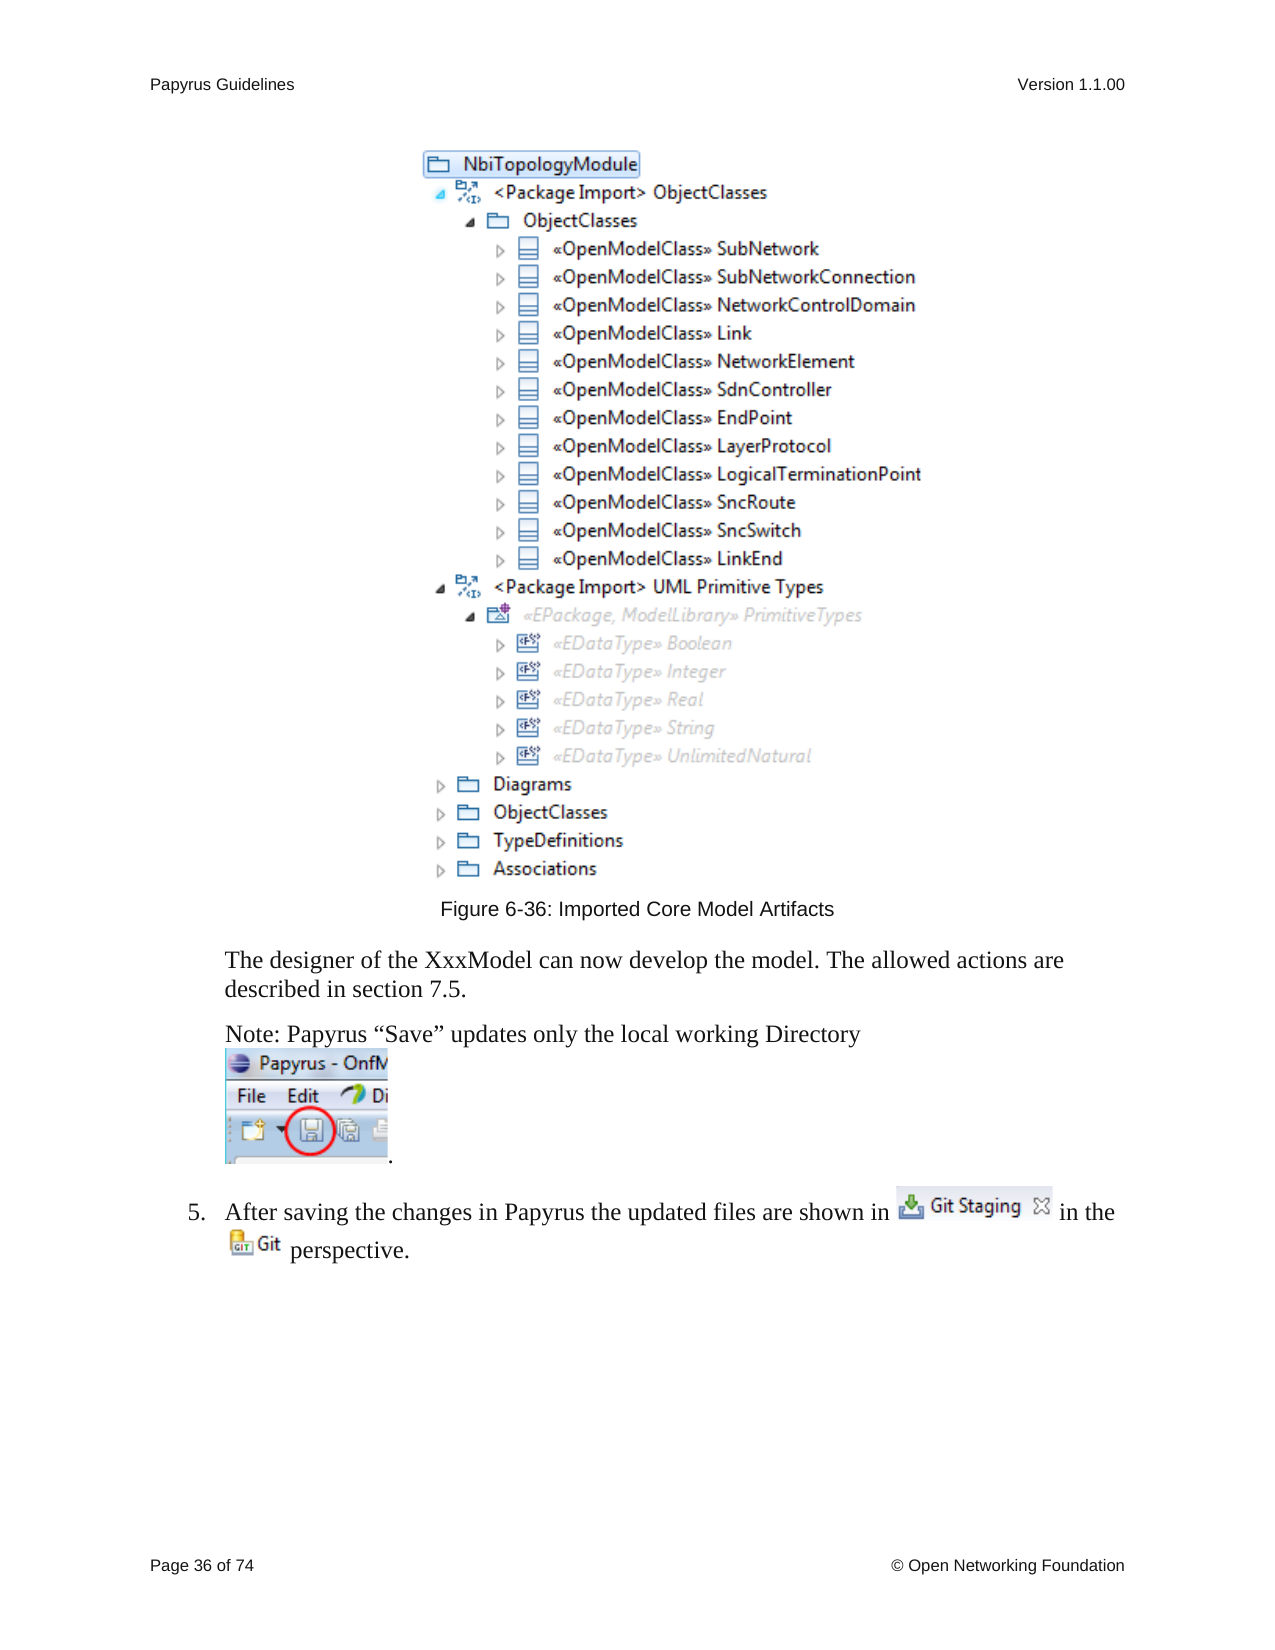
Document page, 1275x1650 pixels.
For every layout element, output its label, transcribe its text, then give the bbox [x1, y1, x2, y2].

picture [224, 1225, 284, 1259]
picture [420, 150, 930, 880]
text Note: Papyrus “Save” updates only the local working Directory . [225, 1019, 1125, 1169]
list After saving the changes in Papyrus the updated files are shown in in the perspective. [187, 1186, 1125, 1264]
picture [896, 1186, 1053, 1221]
picture [225, 1048, 388, 1164]
text The designer of the XxxModel can now develop the model. The allowed actions are described in section 7.5. [224, 945, 1125, 1003]
